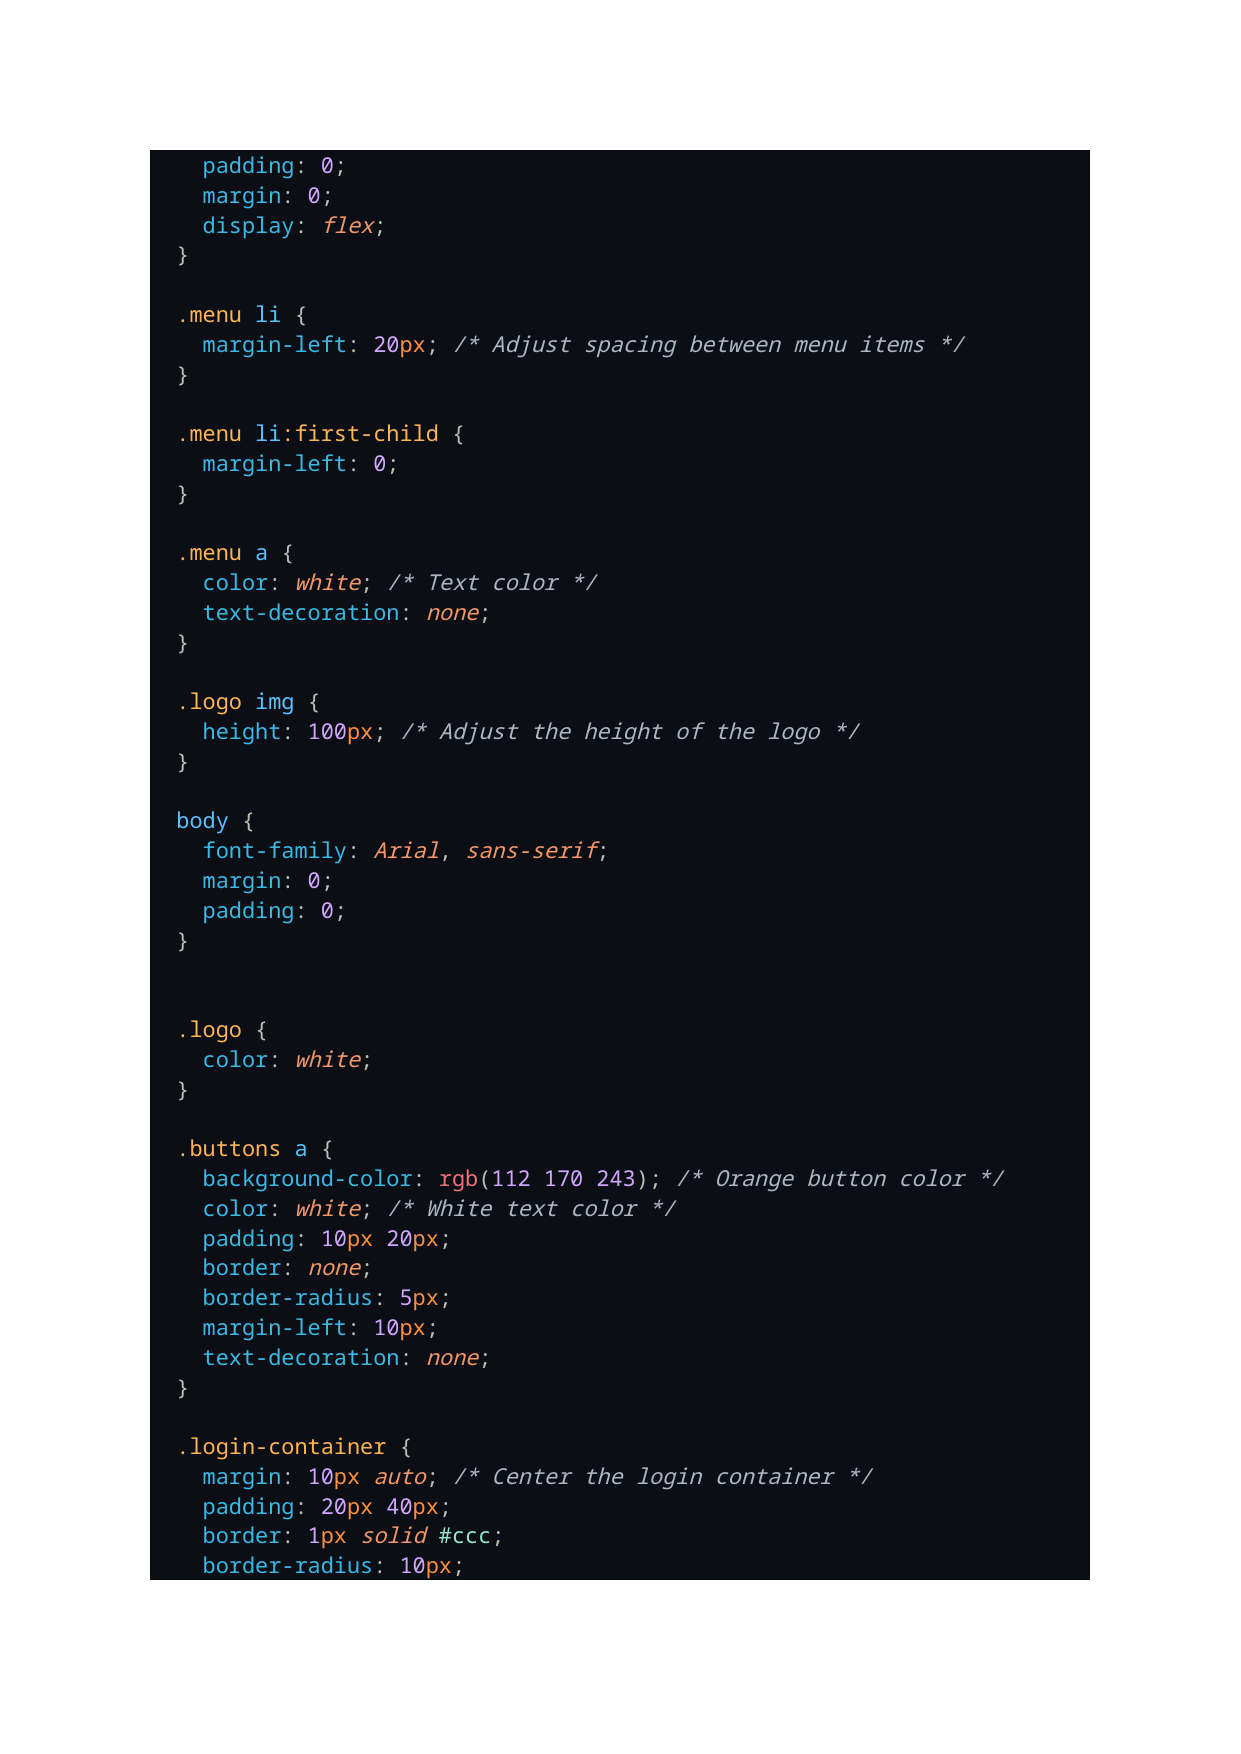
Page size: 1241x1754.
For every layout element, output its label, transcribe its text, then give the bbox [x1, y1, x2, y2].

text margin-left: 10px; [150, 1312, 1090, 1342]
text margin: 0; [150, 865, 1090, 895]
text .logo img { [150, 686, 1090, 716]
text height: 100px; /* Adjust the height of the logo */ [150, 716, 1090, 746]
text } [150, 627, 1090, 656]
text margin: 10px auto; /* Center the login container */ [150, 1461, 1090, 1491]
text .menu li { [150, 299, 1090, 329]
text .buttons a { [150, 1133, 1090, 1163]
text border-radius: 5px; [150, 1282, 1090, 1312]
text padding: 0; [150, 150, 1090, 180]
text color: white; /* Text color */ [150, 567, 1090, 597]
text } [150, 478, 1090, 507]
text } [150, 1073, 1090, 1103]
text text-decoration: none; [150, 1342, 1090, 1371]
text color: white; [150, 1044, 1090, 1073]
text margin-left: 20px; /* Adjust spacing between menu items */ [150, 329, 1090, 358]
text padding: 10px 20px; [150, 1222, 1090, 1252]
text background-color: rgb(112 170 243); /* Orange button color */ [150, 1163, 1090, 1193]
text text-decoration: none; [150, 597, 1090, 627]
text .menu li:first-child { [150, 418, 1090, 448]
text padding: 0; [150, 895, 1090, 924]
text margin-left: 0; [150, 448, 1090, 478]
text } [150, 239, 1090, 269]
text } [150, 746, 1090, 776]
text .login-container { [150, 1431, 1090, 1461]
text } [150, 924, 1090, 954]
text display: flex; [150, 209, 1090, 239]
text body { [150, 805, 1090, 835]
text .logo { [150, 1014, 1090, 1044]
text border-radius: 10px; [150, 1550, 1090, 1580]
text .menu a { [150, 537, 1090, 567]
text border: 1px solid #ccc; [150, 1520, 1090, 1550]
text padding: 20px 40px; [150, 1491, 1090, 1520]
text color: white; /* White text color */ [150, 1193, 1090, 1222]
text } [150, 358, 1090, 388]
text border: none; [150, 1252, 1090, 1282]
text } [150, 1371, 1090, 1401]
text font-family: Arial, sans-serif; [150, 835, 1090, 865]
text margin: 0; [150, 180, 1090, 209]
